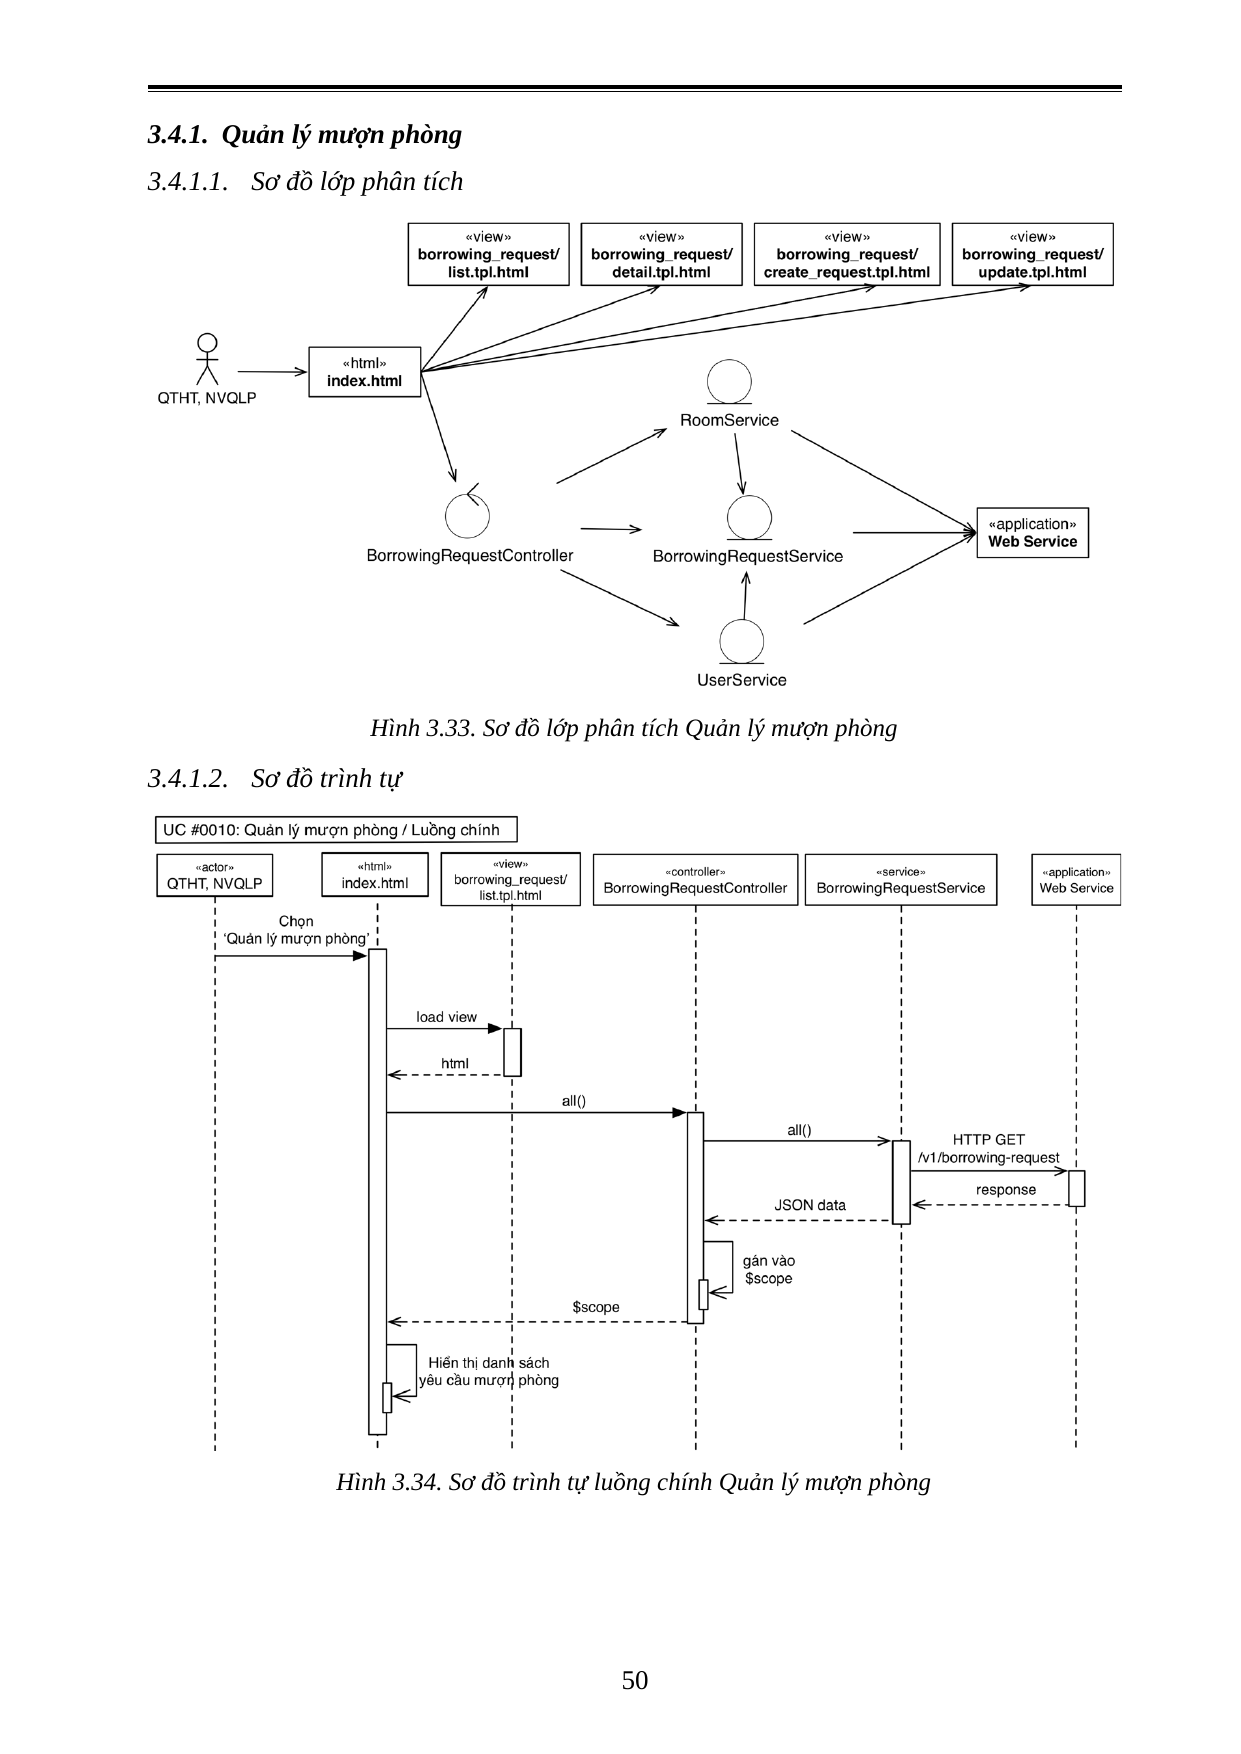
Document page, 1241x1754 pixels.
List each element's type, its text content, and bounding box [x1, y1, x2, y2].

picture [148, 809, 1122, 1451]
subtitle Sơ đồ trình tự [148, 763, 1122, 794]
subtitle Quản lý mượn phòng [148, 118, 1122, 149]
subtitle Sơ đồ lớp phân tích [148, 165, 1122, 196]
picture [148, 211, 1122, 698]
